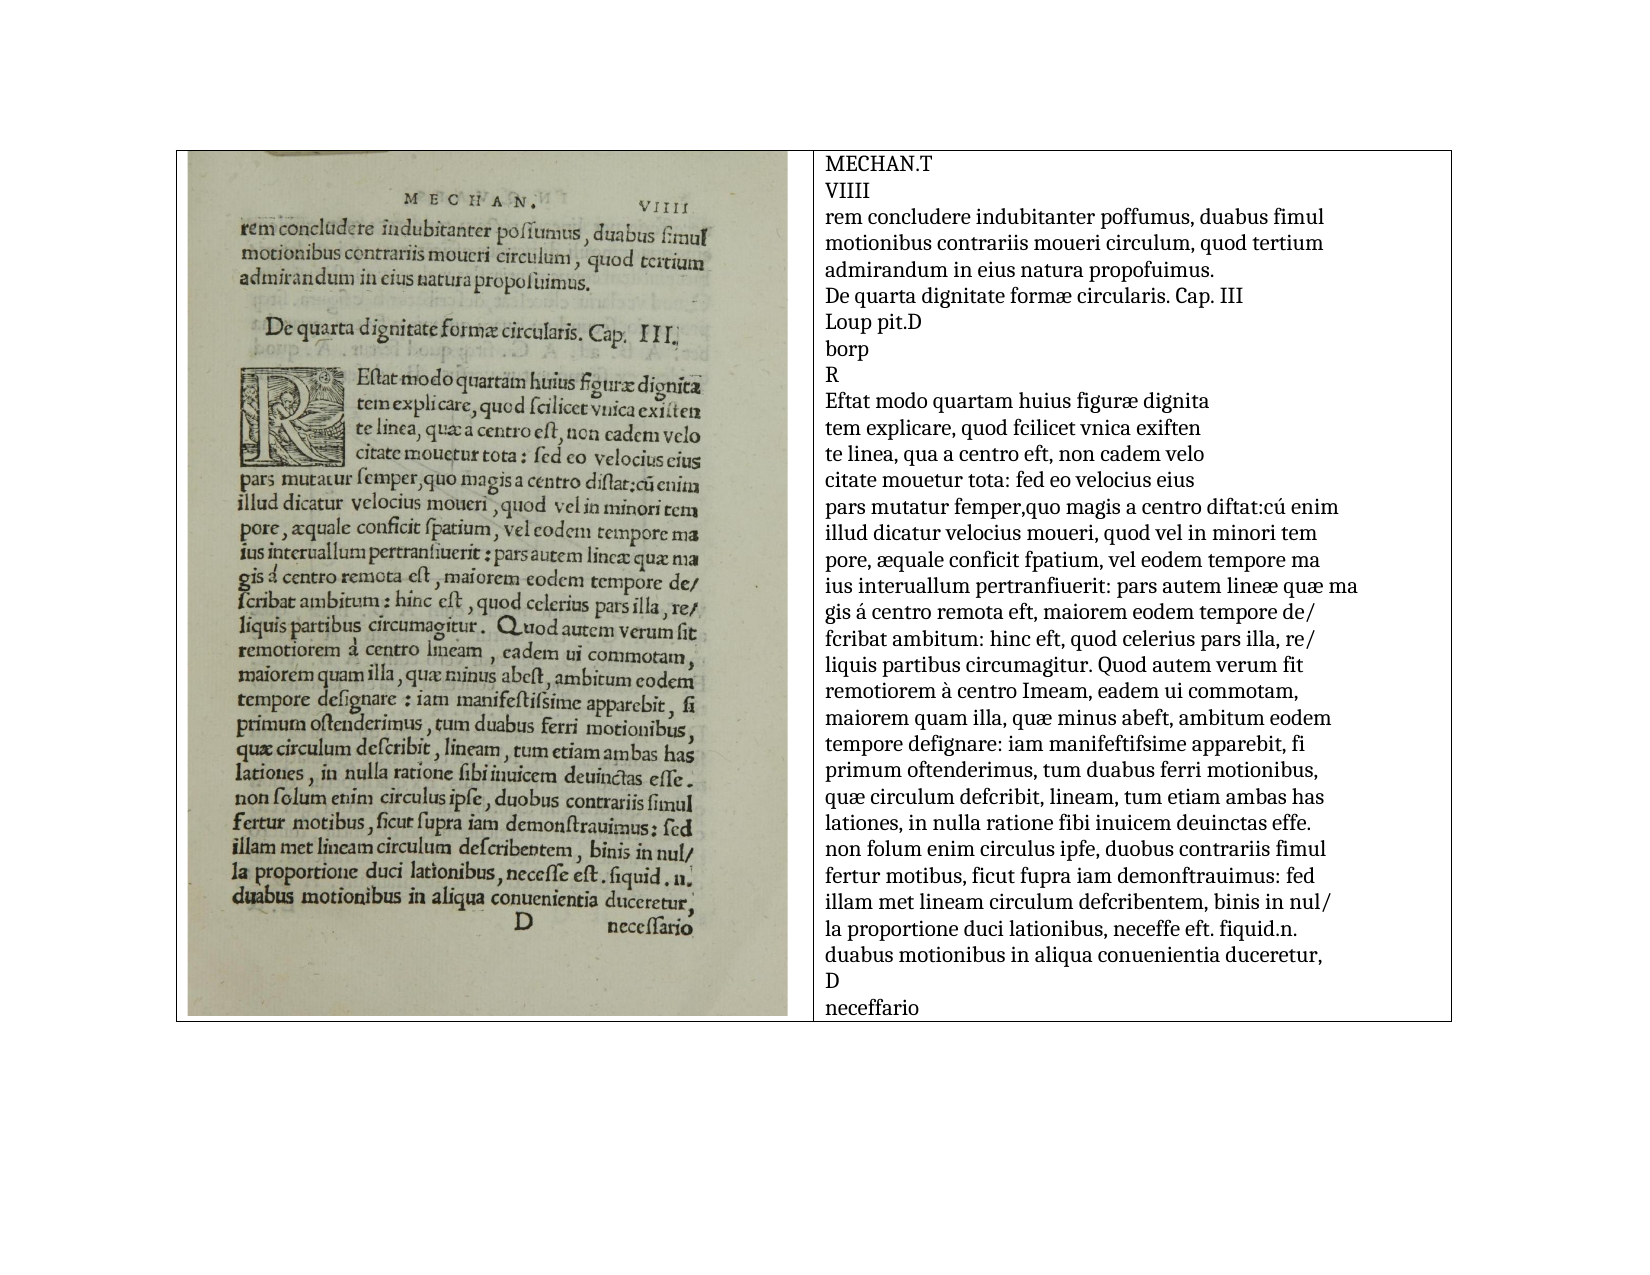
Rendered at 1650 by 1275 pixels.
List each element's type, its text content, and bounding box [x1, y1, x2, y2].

table_cell [177, 151, 813, 1021]
table_cell MECHAN.T VIIII rem concludere indubitanter poffumus, duabus fimul motionibus contrariis moueri circulum, quod tertium admirandum in eius natura propofuimus. De quarta dignitate formæ circularis. Cap. III Loup pit.D borp R Eftat modo quartam huius figuræ dignita tem explicare, quod fcilicet vnica exiften te linea, qua a centro eft, non cadem velo citate mouetur tota: fed eo velocius eius pars mutatur femper,quo magis a centro diftat:cú enim illud dicatur velocius moueri, quod vel in minori tem pore, æquale conficit fpatium, vel eodem tempore ma ius interuallum pertranfiuerit: pars autem lineæ quæ ma gis á centro remota eft, maiorem eodem tempore de/ fcribat ambitum: hinc eft, quod celerius pars illa, re/ liquis partibus circumagitur. Quod autem verum fit remotiorem à centro Imeam, eadem ui commotam, maiorem quam illa, quæ minus abeft, ambitum eodem tempore defignare: iam manifeftifsime apparebit, fi primum oftenderimus, tum duabus ferri motionibus, quæ circulum defcribit, lineam, tum etiam ambas has lationes, in nulla ratione fibi inuicem deuinctas effe. non folum enim circulus ipfe, duobus contrariis fimul fertur motibus, ficut fupra iam demonftrauimus: fed illam met lineam circulum defcribentem, binis in nul/ la proportione duci lationibus, neceffe eft. fiquid.n. duabus motionibus in aliqua conuenientia duceretur, D neceffario [814, 151, 1451, 1021]
picture [187, 151, 788, 1016]
